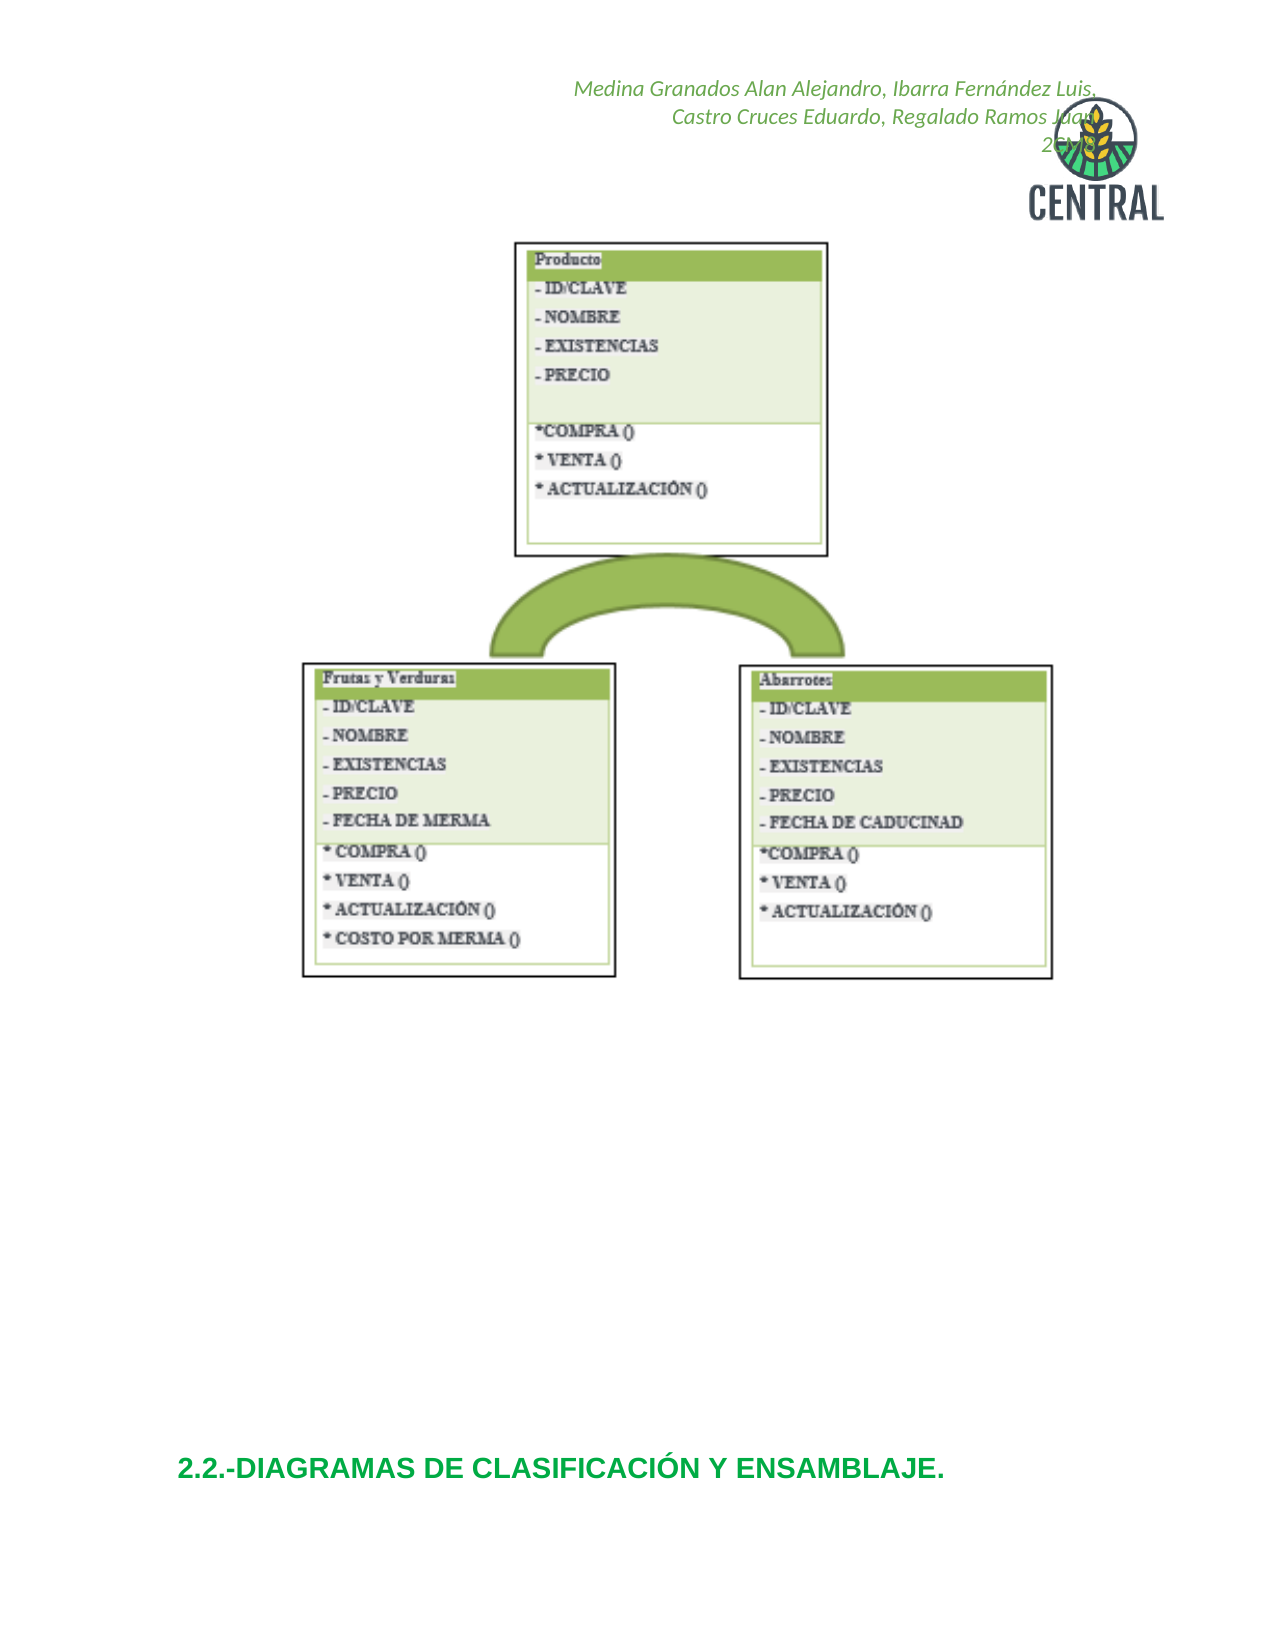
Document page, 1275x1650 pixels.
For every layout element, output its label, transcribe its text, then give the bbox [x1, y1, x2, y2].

picture [1029, 114, 1035, 123]
picture [177, 239, 1098, 1015]
picture [1027, 95, 1164, 221]
text 2.2.-DIAGRAMAS DE CLASIFICACIÓN Y ENSAMBLAJE. [177, 1451, 1098, 1484]
